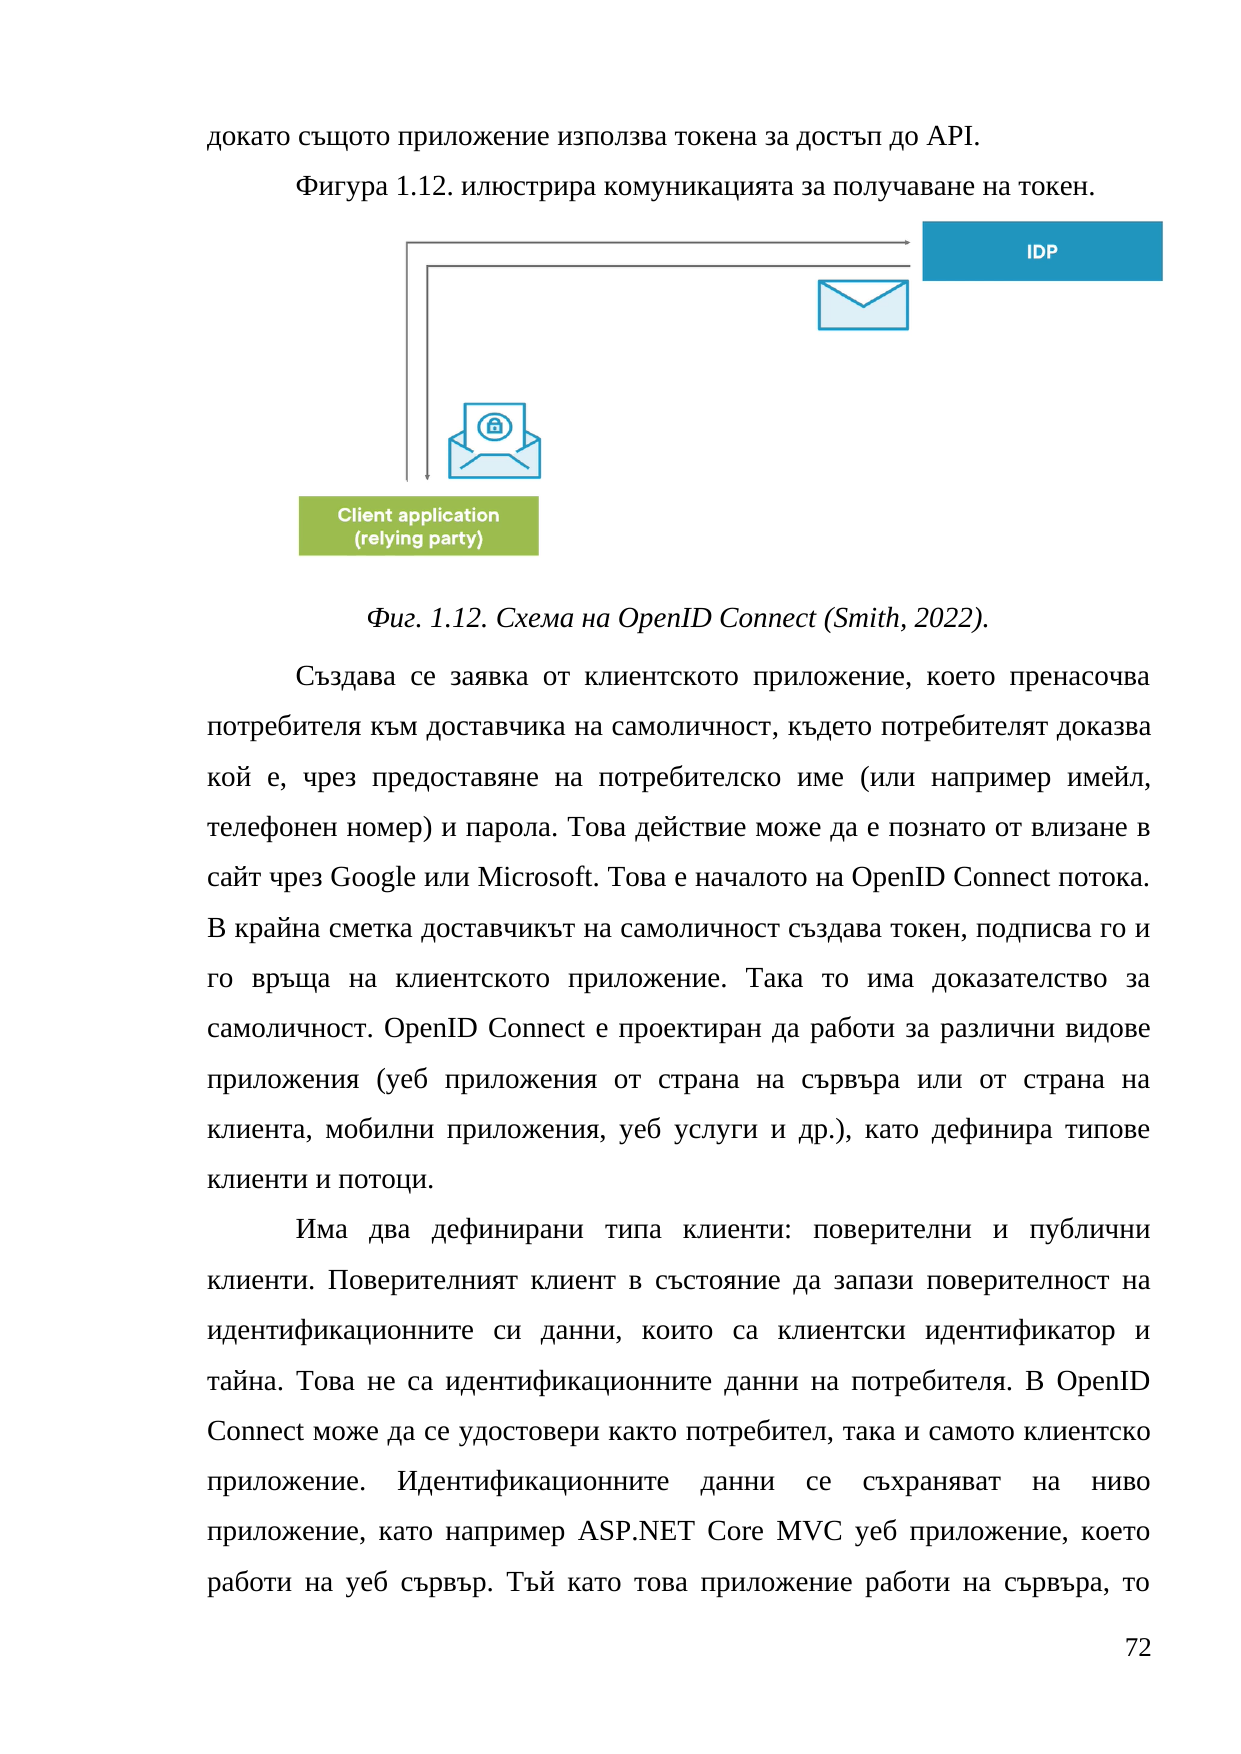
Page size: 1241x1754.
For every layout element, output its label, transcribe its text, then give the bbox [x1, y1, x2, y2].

title Фиг. 1.12. Схема на OpenID Connect (Smith, 2022). [266, 600, 1092, 633]
text Фигура 1.12. илюстрира комуникацията за получаване на токен. [207, 168, 1152, 202]
text Създава се заявка от клиентското приложение, което пренасочва потребителя към доставчика на самоличност, където потребителят доказва кой е, чрез предоставяне на потребителско име (или например имейл, телефонен номер) и парола. Това действие може да е познато от влизане в сайт чрез Google или Microsoft. Това е началото на OpenID Connect потока. В крайна сметка доставчикът на самоличност създава токен, подписва го и го връща на клиентското приложение. Така то има доказателство за самоличност. OpenID Connect е проектиран да работи за различни видове приложения (уеб приложения от страна на сървъра или от страна на клиента, мобилни приложения, уеб услуги и др.), като дефинира типове клиенти и потоци. [207, 658, 1152, 1195]
picture [295, 218, 1166, 558]
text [207, 118, 1152, 152]
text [207, 1212, 1152, 1597]
